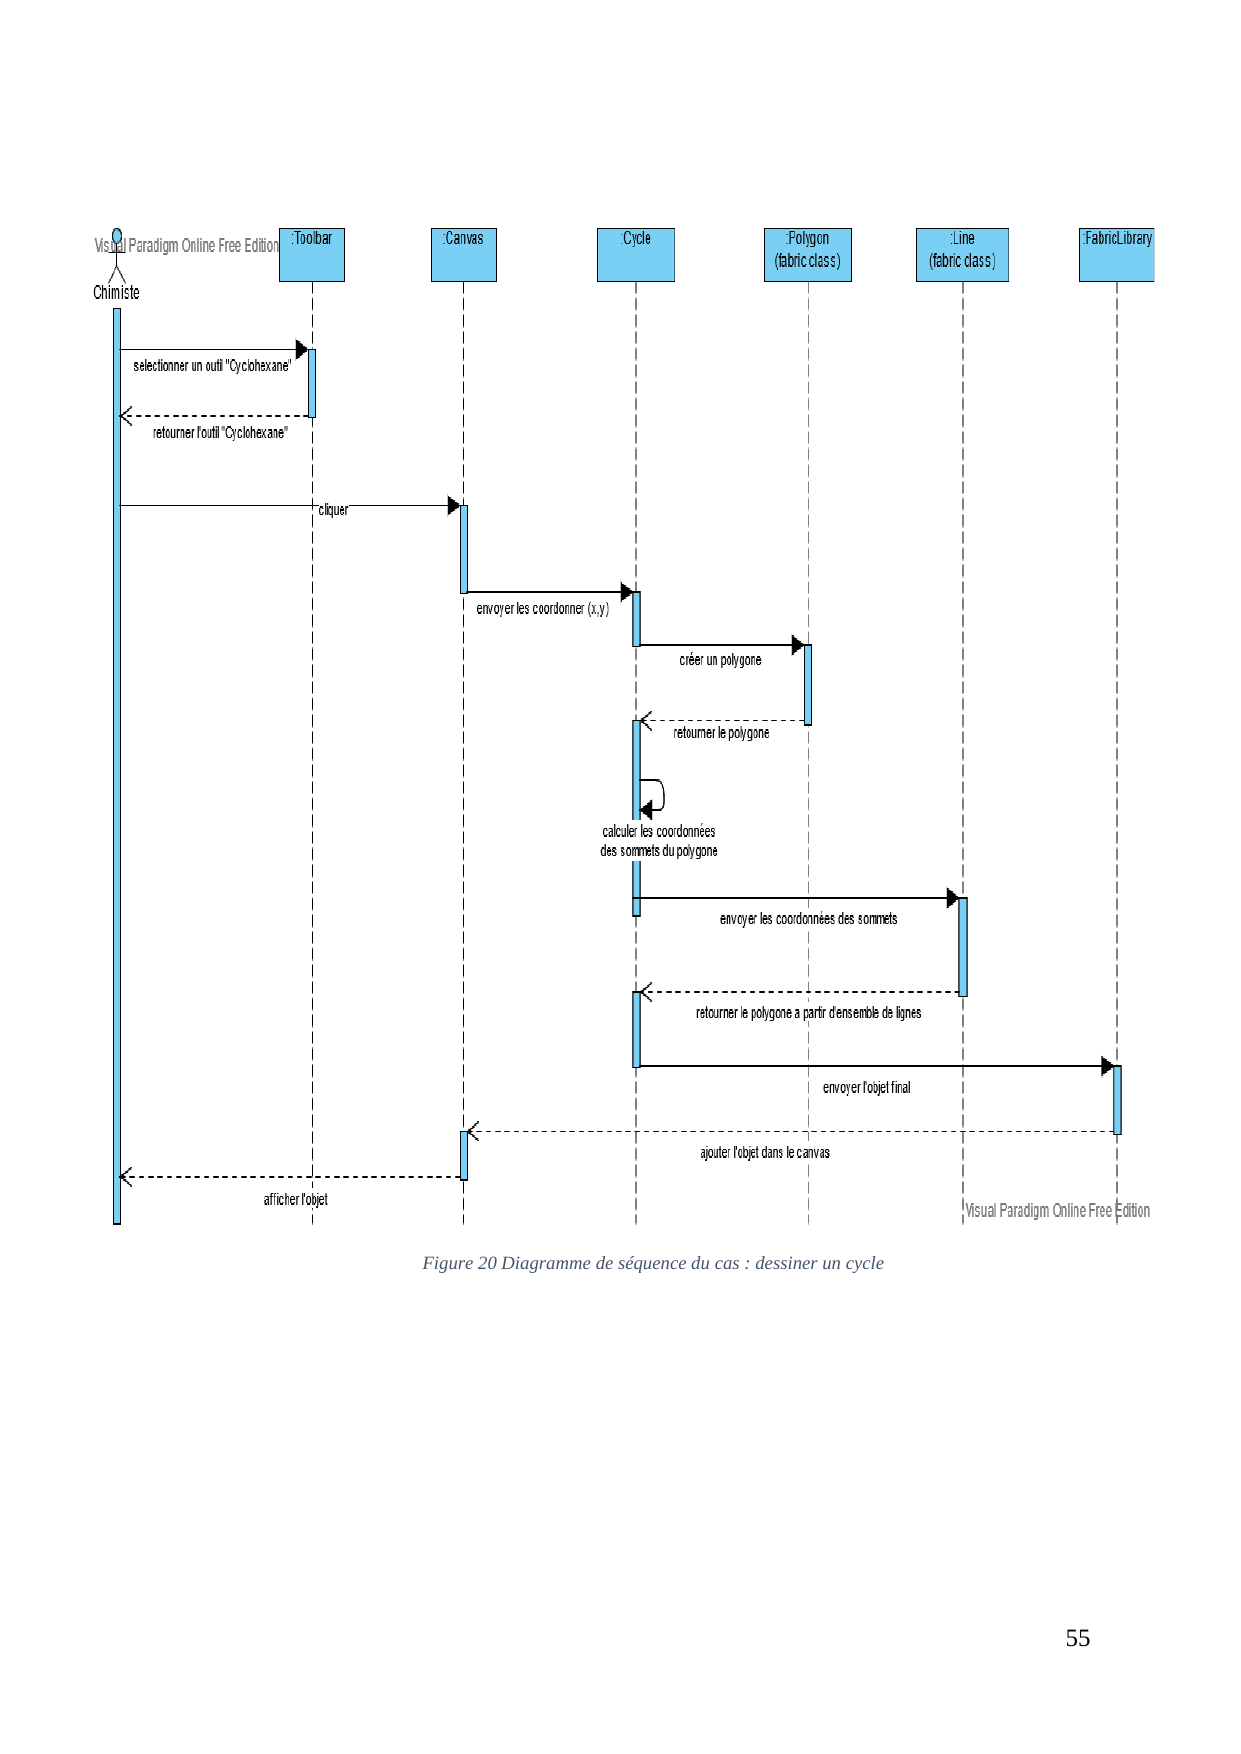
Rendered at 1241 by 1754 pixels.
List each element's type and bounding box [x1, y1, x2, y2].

picture [88, 228, 1155, 1225]
